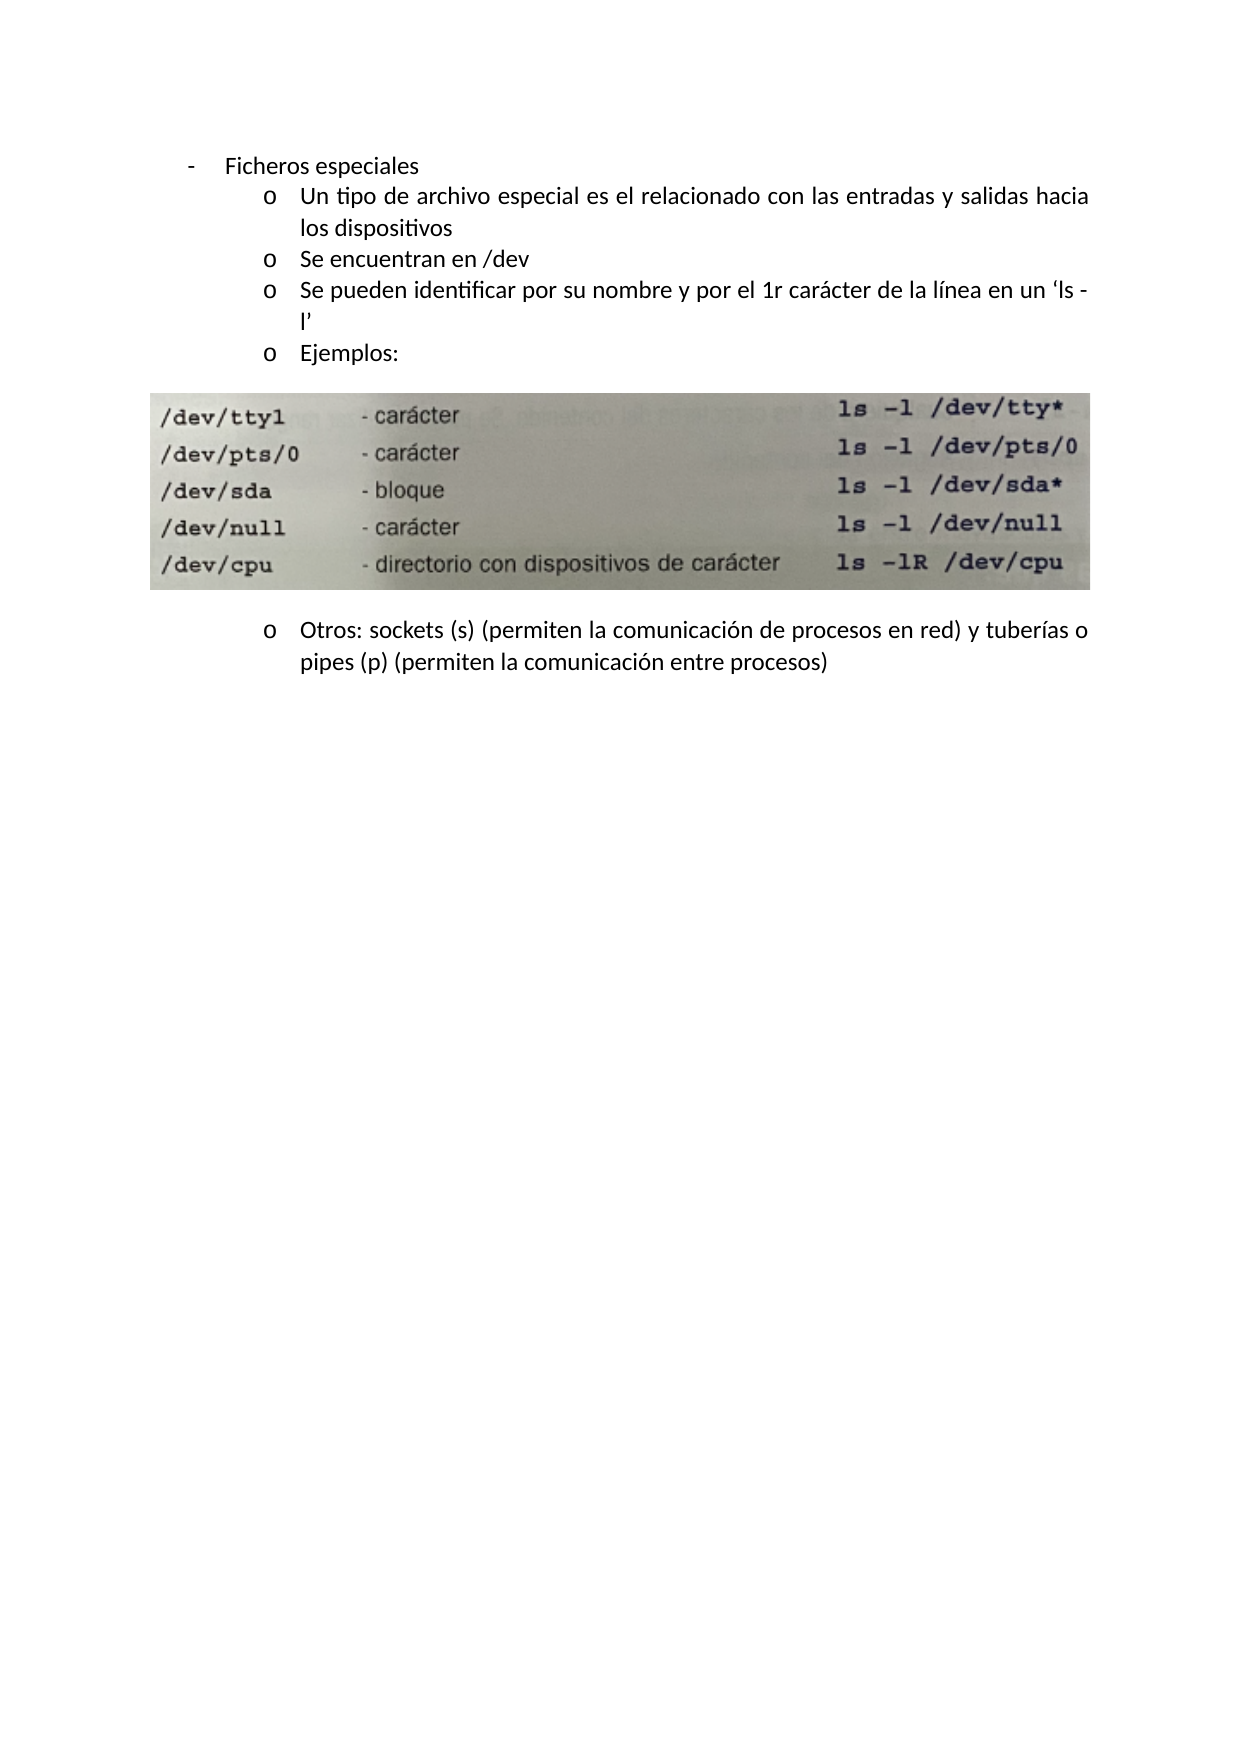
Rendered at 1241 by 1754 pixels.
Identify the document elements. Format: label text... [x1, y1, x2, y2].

list Ficheros especiales [187, 150, 1090, 181]
list Otros: sockets (s) (permiten la comunicación de procesos en red) y tuberías o pipes (p) (permiten la comunicación entre procesos) [262, 614, 1090, 677]
list Un tipo de archivo especial es el relacionado con las entradas y salidas hacia los dispositivos [262, 181, 1090, 243]
list Se encuentran en /dev [262, 243, 1090, 274]
picture [150, 393, 1091, 590]
list Ejemplos: [262, 337, 1090, 369]
list Se pueden identificar por su nombre y por el 1r carácter de la línea en un ‘ls -l’ [262, 274, 1090, 337]
